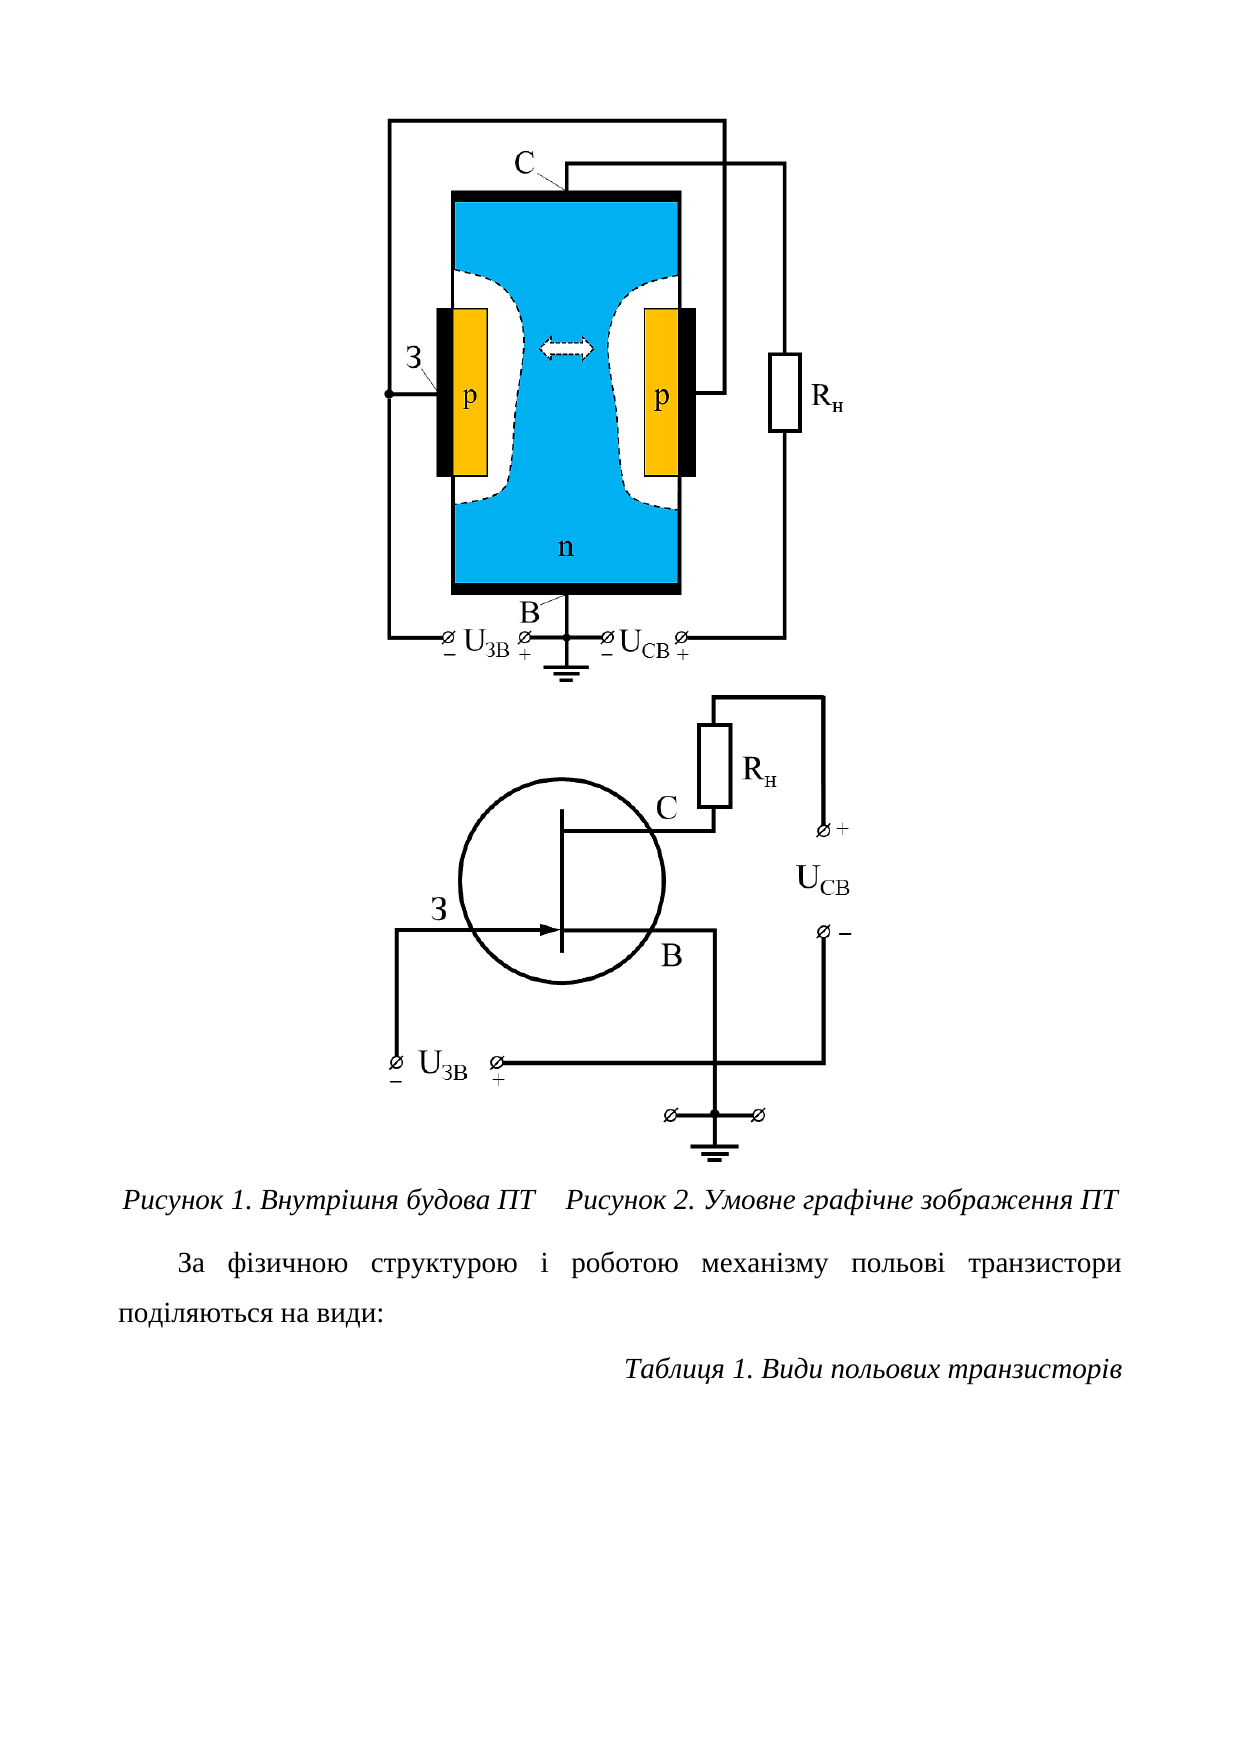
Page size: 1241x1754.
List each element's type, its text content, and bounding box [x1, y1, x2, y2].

text Таблиця 1. Види польових транзисторів [118, 1352, 1122, 1385]
picture [375, 695, 865, 1162]
picture [384, 118, 856, 682]
text Рисунок 1. Внутрішня будова ПТ Рисунок 2. Умовне графічне зображення ПТ [118, 1182, 1122, 1215]
text За фізичною структурою і роботою механізму польові транзистори поділяються на види: [118, 1245, 1122, 1328]
